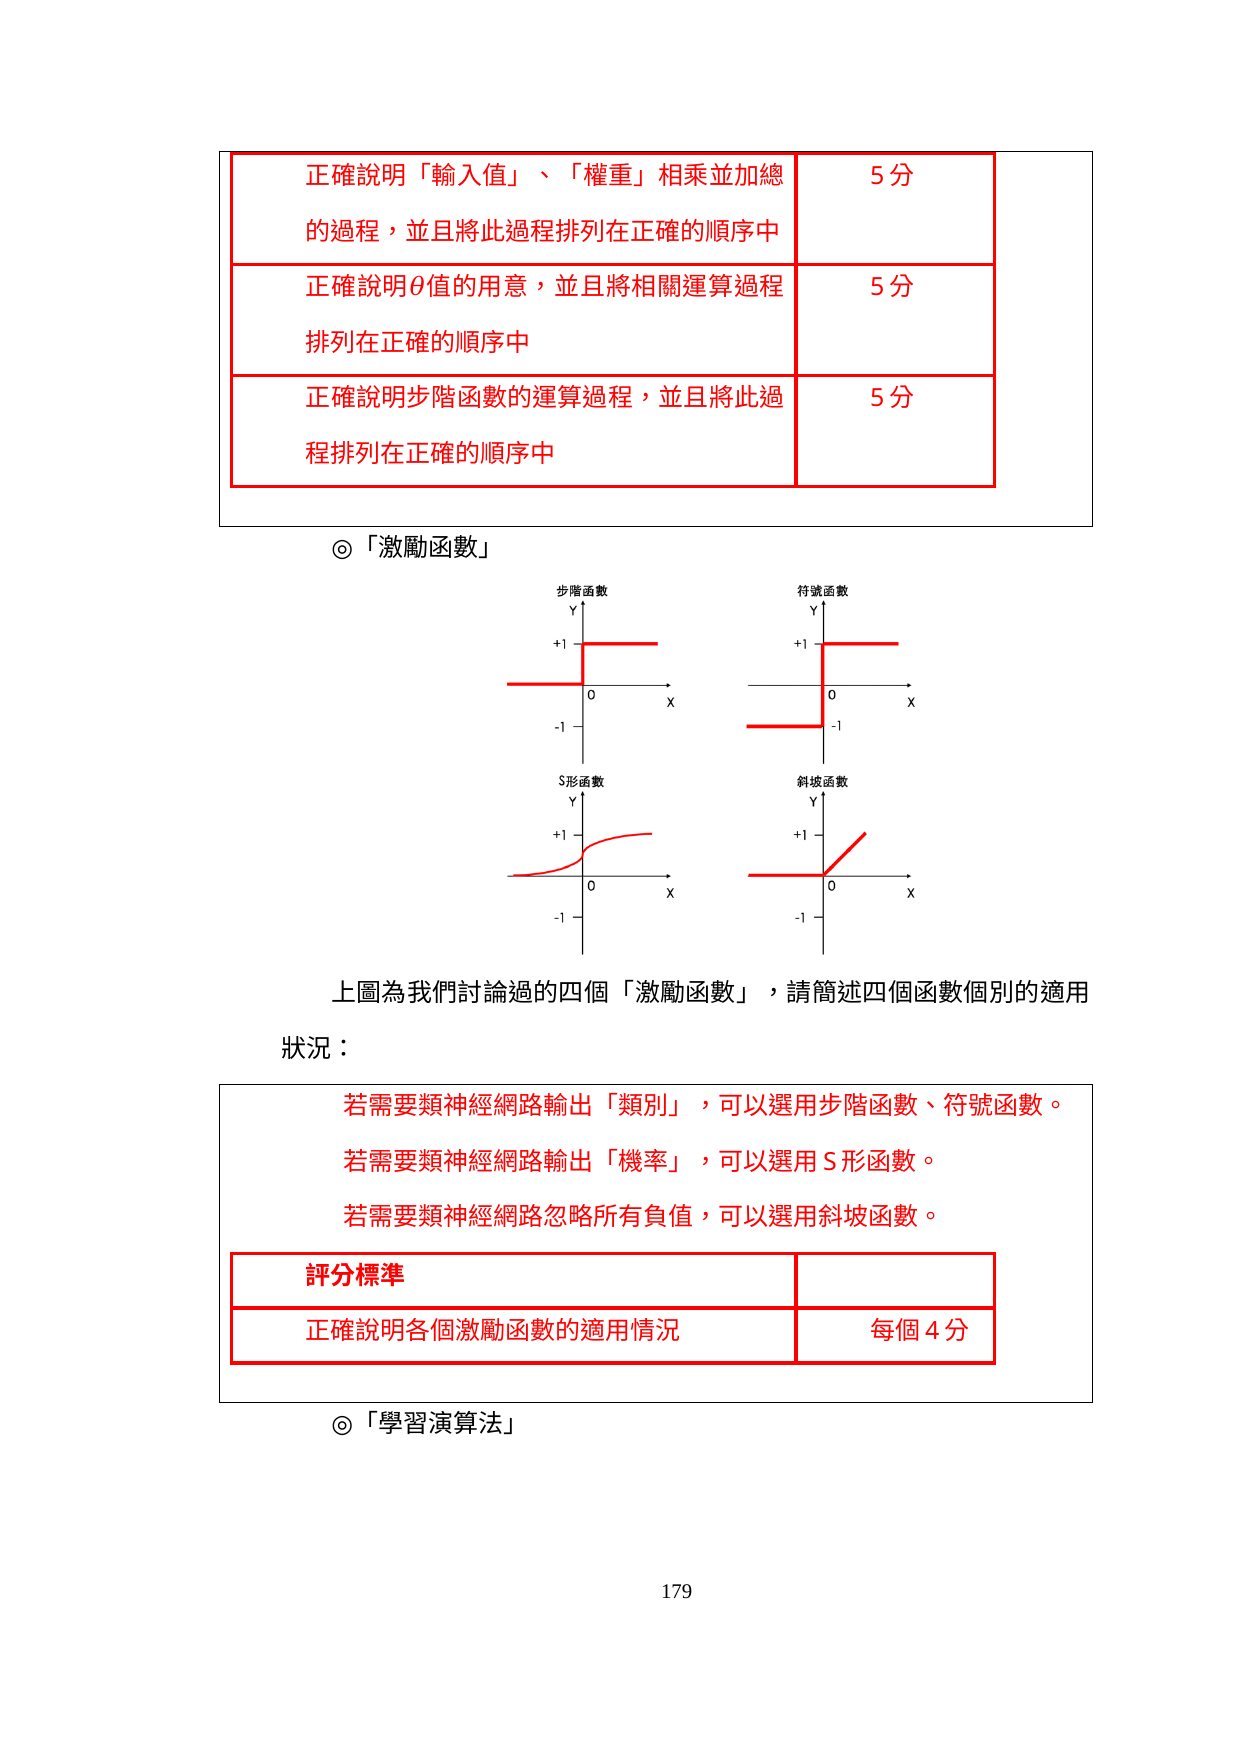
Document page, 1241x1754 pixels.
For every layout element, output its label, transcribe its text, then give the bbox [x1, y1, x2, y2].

table_header 若需要類神經網路輸出「類別」，可以選用步階函數、符號函數。 若需要類神經網路輸出「機率」，可以選用S形函數。 若需要類神經網路忽略所有負值，可以選用斜坡函數。 [220, 1085, 1092, 1402]
text ◎「激勵函數」 [281, 527, 1092, 564]
text 上圖為我們討論過的四個「激勵函數」，請簡述四個函數個別的適用狀況： [281, 972, 1092, 1066]
text ◎「學習演算法」 [281, 1403, 1092, 1441]
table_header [220, 152, 1092, 526]
picture [501, 582, 922, 957]
